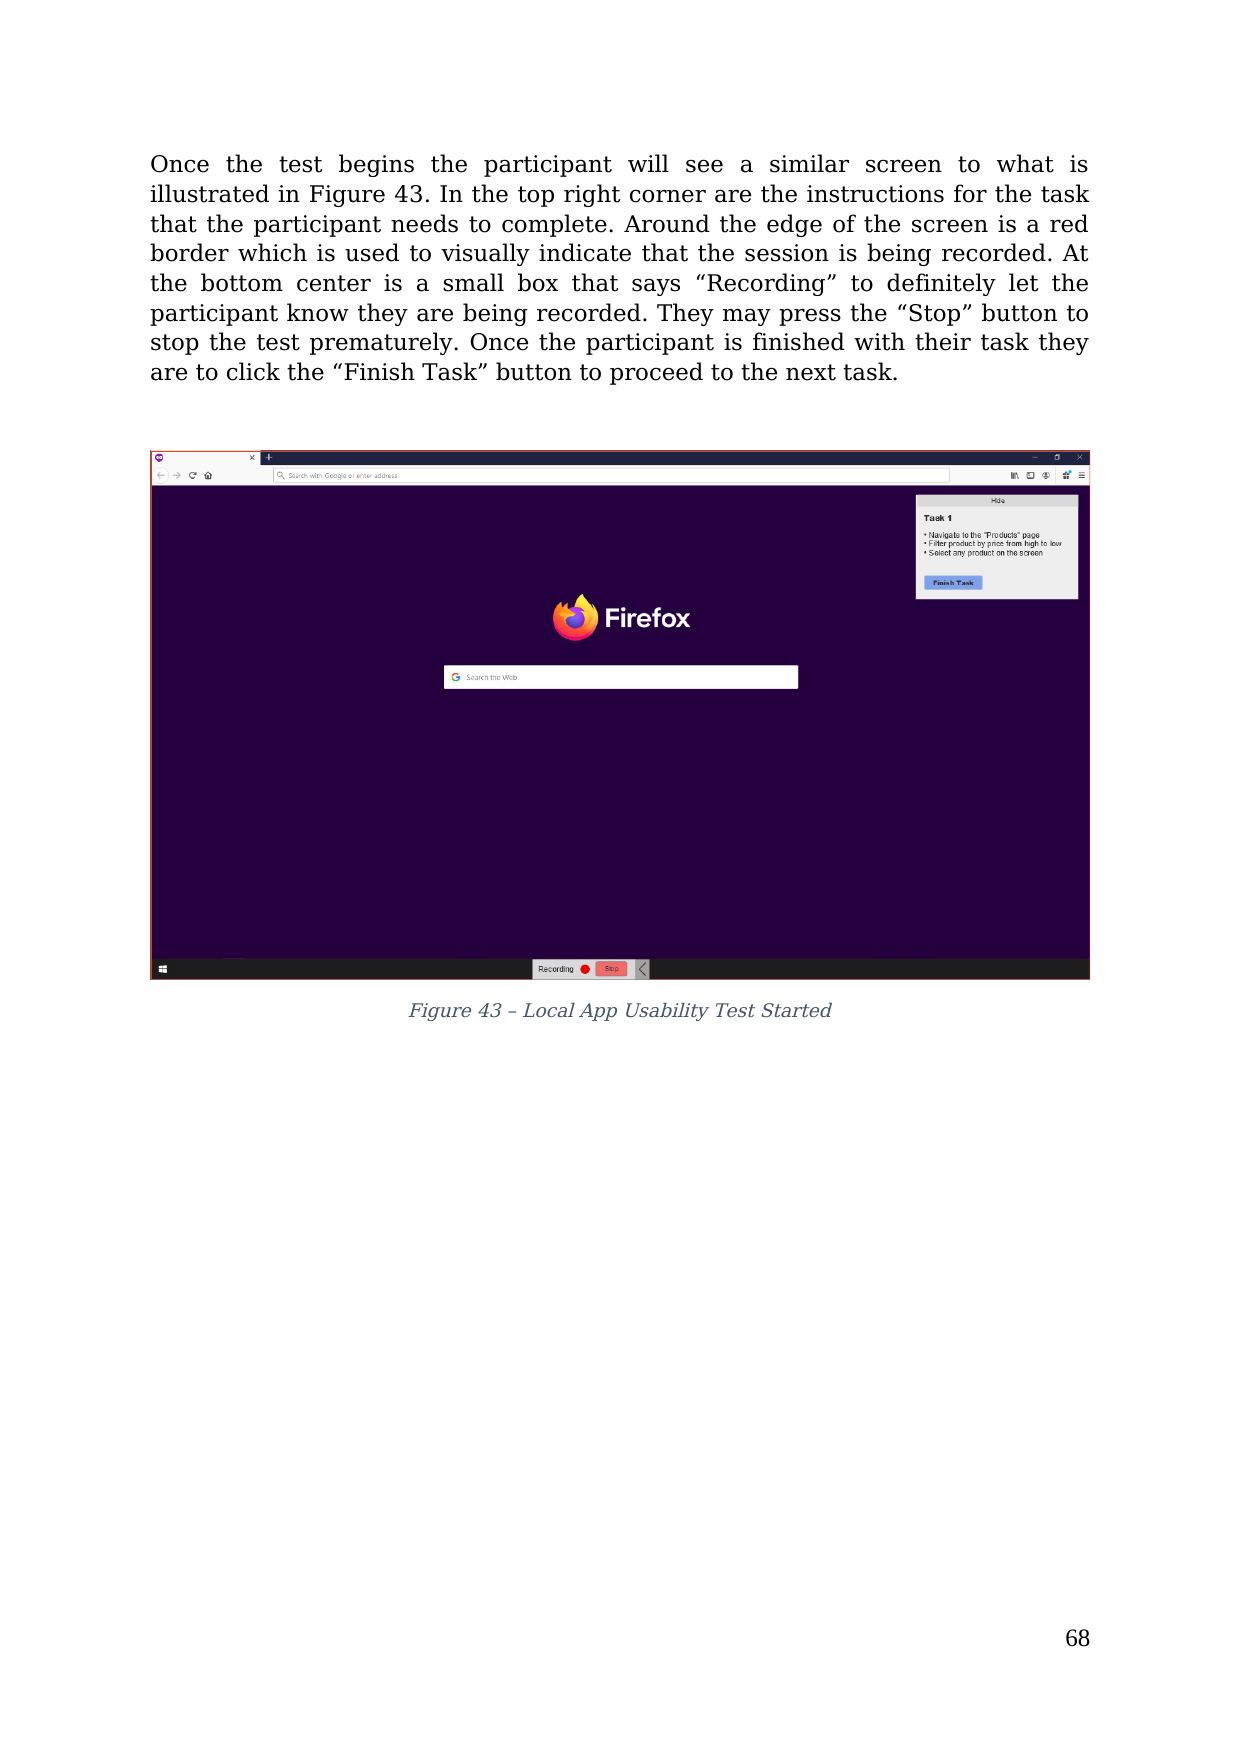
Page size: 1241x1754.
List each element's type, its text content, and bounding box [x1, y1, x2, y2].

picture [150, 450, 1091, 980]
text Once the test begins the participant will see a similar screen to what is illustrated in Figure 43. In the top right corner are the instructions for the task that the participant needs to complete. Around the edge of the screen is a red border which is used to visually indicate that the session is being recorded. At the bottom center is a small box that says “Recording” to definitely let the participant know they are being recorded. They may press the “Stop” button to stop the test prematurely. Once the participant is finished with their task they are to click the “Finish Task” button to proceed to the next task. [150, 150, 1090, 385]
text Figure 43 – Local App Usability Test Started [150, 999, 1090, 1021]
